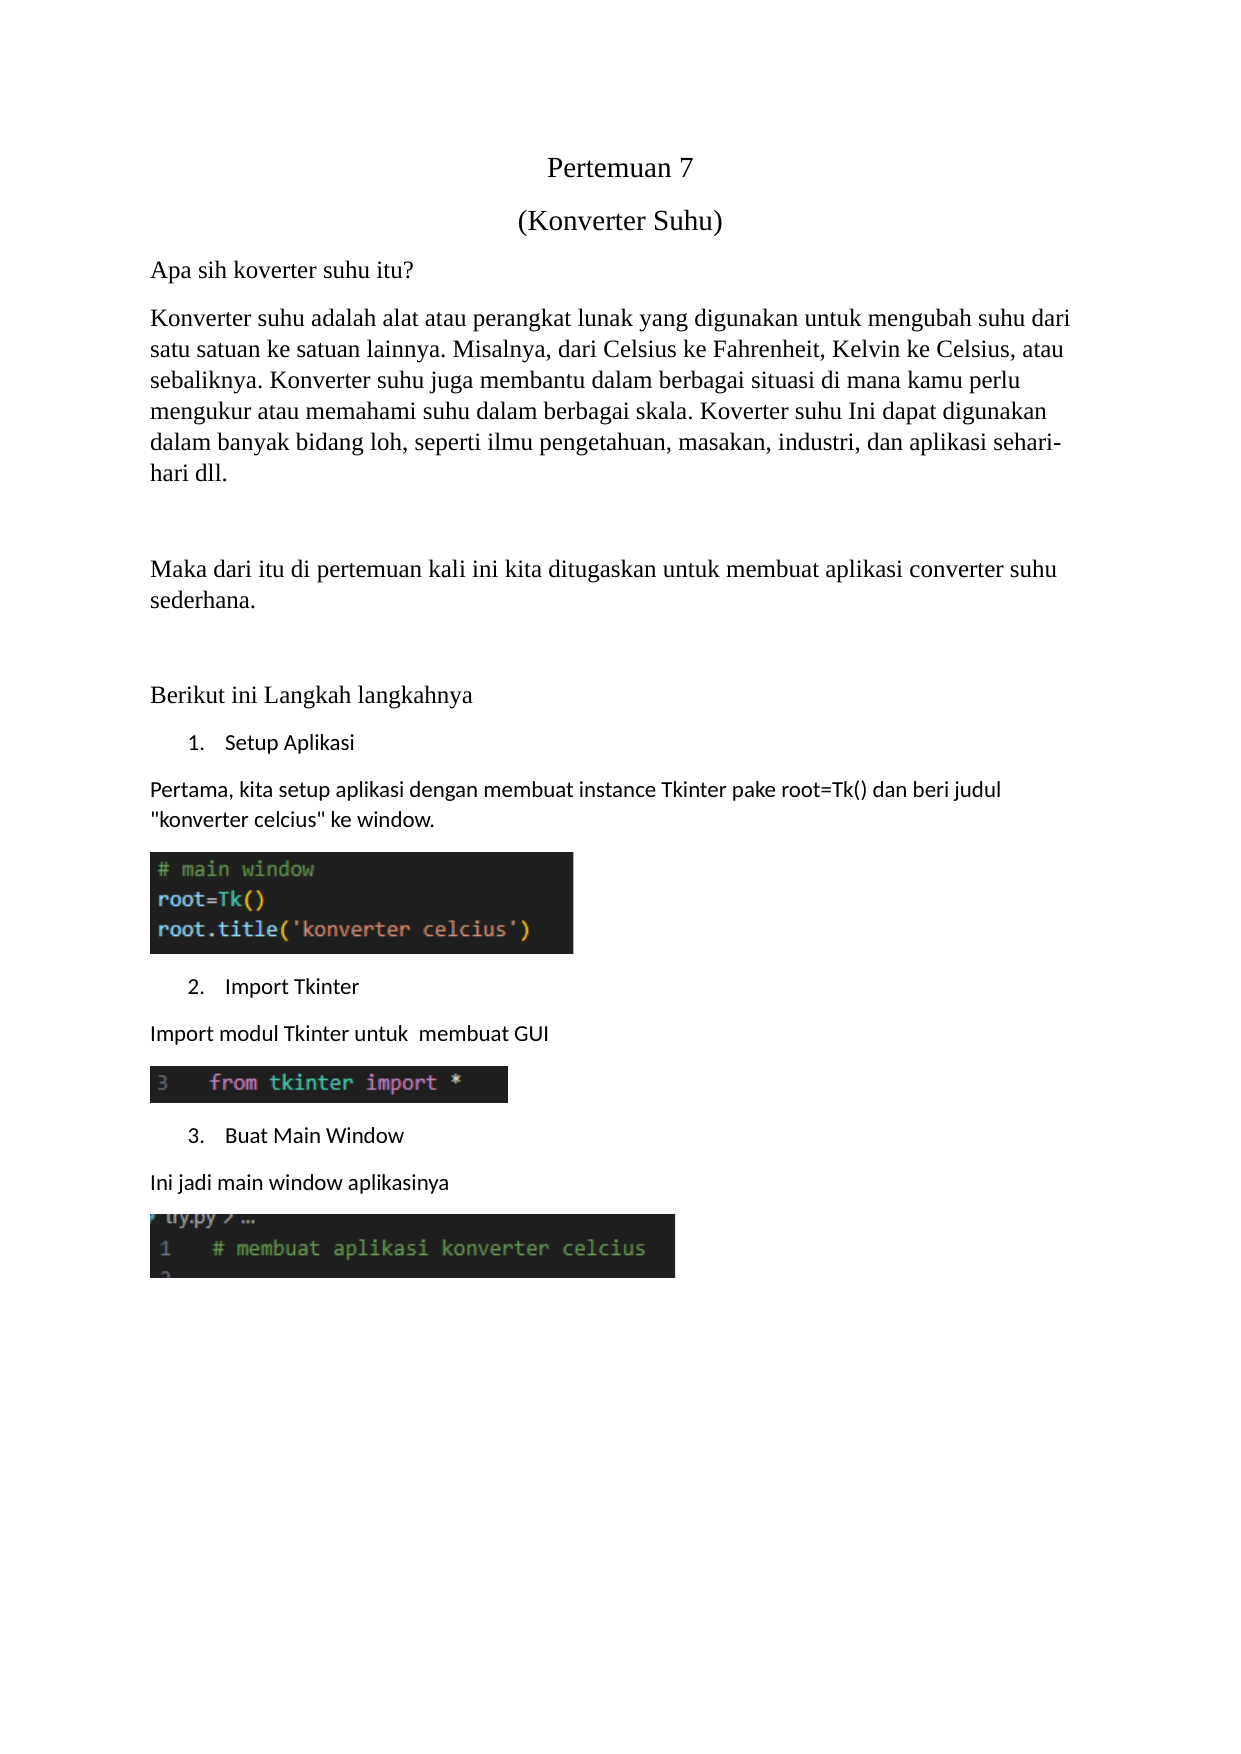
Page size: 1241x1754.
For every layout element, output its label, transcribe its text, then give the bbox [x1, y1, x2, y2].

picture [150, 1214, 675, 1278]
text Konverter suhu adalah alat atau perangkat lunak yang digunakan untuk mengubah suhu dari satu satuan ke satuan lainnya. Misalnya, dari Celsius ke Fahrenheit, Kelvin ke Celsius, atau sebaliknya. Konverter suhu juga membantu dalam berbagai situasi di mana kamu perlu mengukur atau memahami suhu dalam berbagai skala. Koverter suhu Ini dapat digunakan dalam banyak bidang loh, seperti ilmu pengetahuan, masakan, industri, dan aplikasi sehari-hari dll. [150, 303, 1090, 487]
text Pertama, kita setup aplikasi dengan membuat instance Tkinter pake root=Tk() dan beri judul "konverter celcius" ke window. [150, 775, 1090, 833]
text (Konverter Suhu) [150, 203, 1090, 236]
text Pertemuan 7 [150, 150, 1090, 183]
list Setup Aplikasi [187, 728, 1090, 756]
list Buat Main Window [187, 1121, 1090, 1149]
text Apa sih koverter suhu itu? [150, 256, 1090, 284]
text Berikut ini Langkah langkahnya [150, 680, 1090, 709]
text Maka dari itu di pertemuan kali ini kita ditugaskan untuk membuat aplikasi converter suhu sederhana. [150, 554, 1090, 614]
text Import modul Tkinter untuk membuat GUI [150, 1019, 1090, 1047]
picture [150, 852, 574, 954]
picture [150, 1066, 508, 1103]
list Import Tkinter [187, 972, 1090, 1001]
text Ini jadi main window aplikasinya [150, 1168, 1090, 1196]
